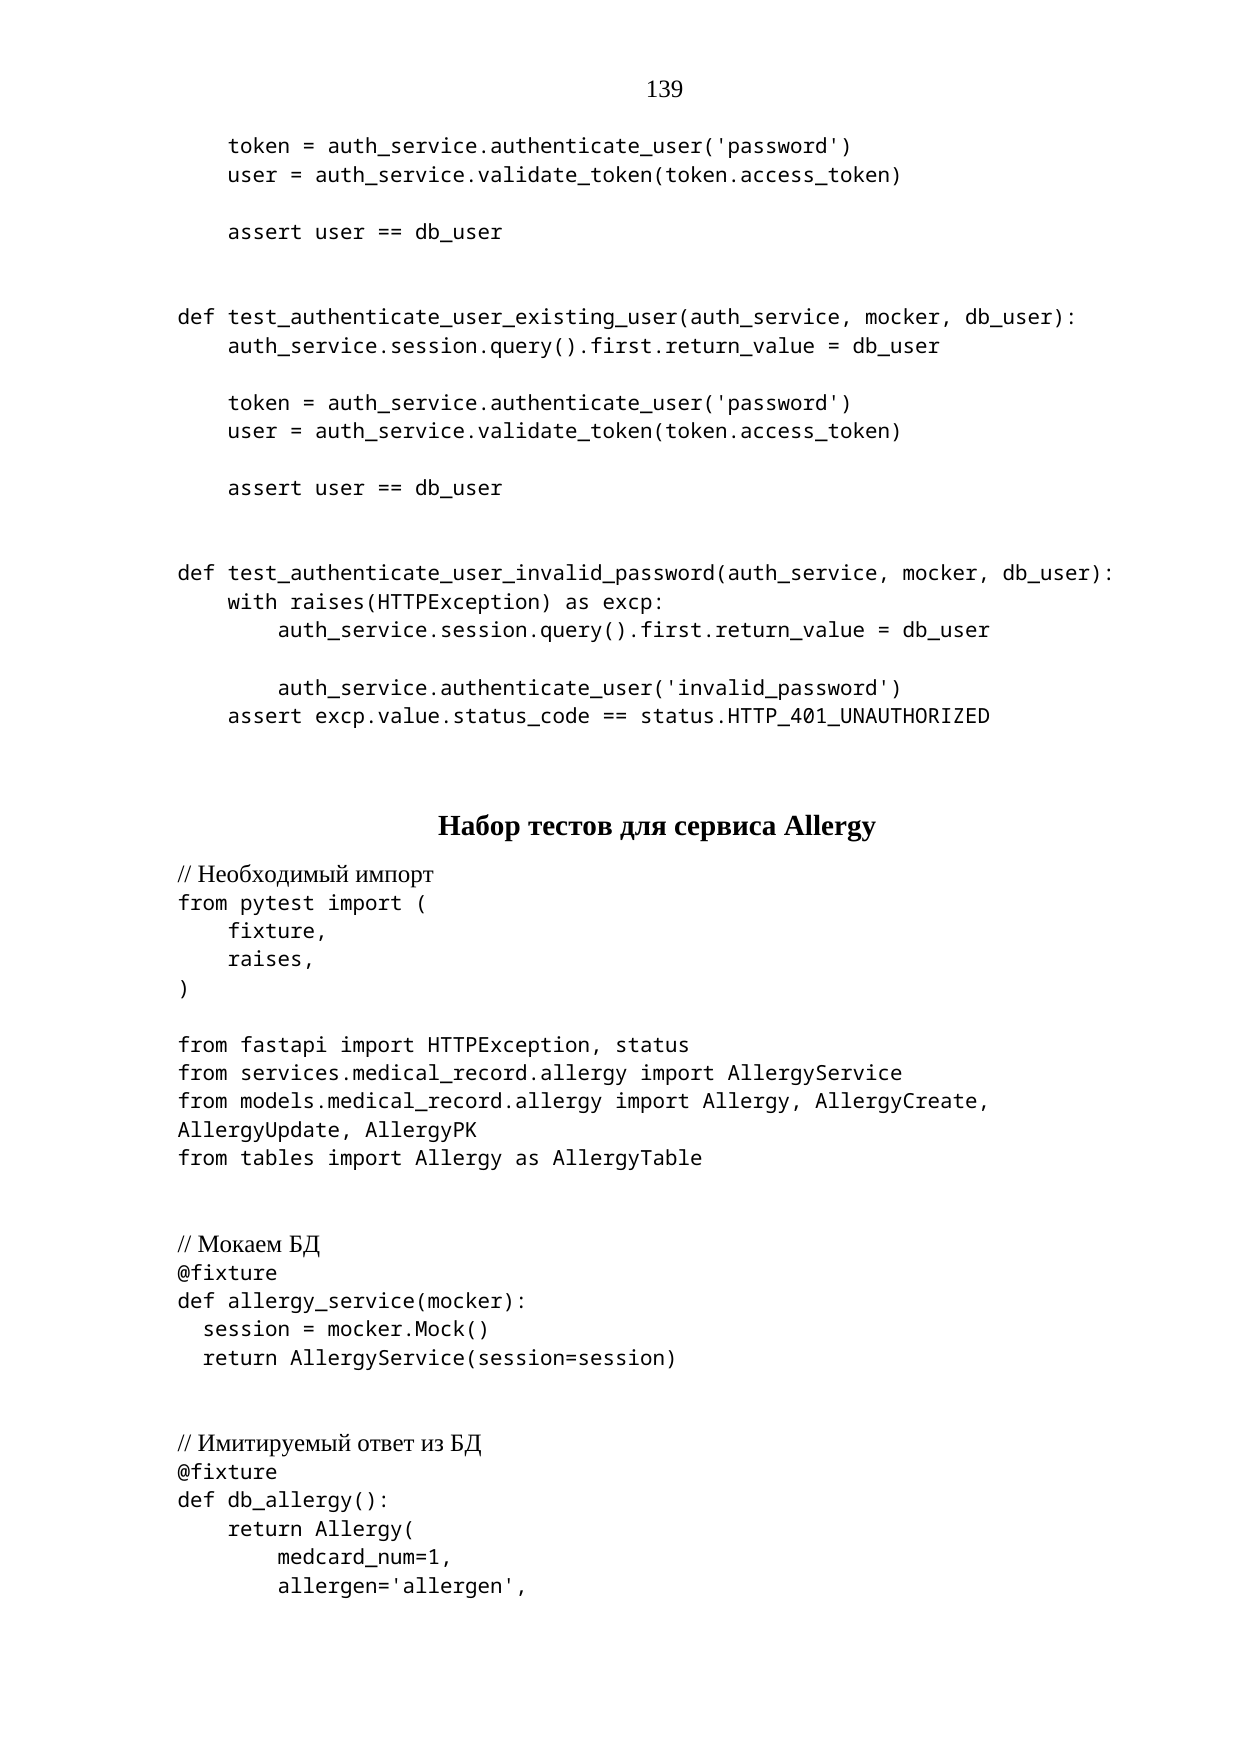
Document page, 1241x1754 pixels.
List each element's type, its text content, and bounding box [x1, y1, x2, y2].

text return Allergy( [177, 1514, 1152, 1542]
text def test_authenticate_user_invalid_password(auth_service, mocker, db_user): [177, 558, 1152, 587]
text from tables import Allergy as AllergyTable [177, 1143, 1152, 1172]
text fixture, [177, 916, 1152, 944]
text assert user == db_user [177, 217, 1152, 245]
text def allergy_service(mocker): [177, 1286, 1152, 1314]
text from services.medical_record.allergy import AllergyService [177, 1058, 1152, 1087]
text user = auth_service.validate_token(token.access_token) [177, 416, 1152, 444]
text assert user == db_user [177, 473, 1152, 502]
text // Имитируемый ответ из БД [177, 1428, 1152, 1457]
text raises, [177, 944, 1152, 973]
text assert excp.value.status_code == status.HTTP_401_UNAUTHORIZED [177, 701, 1152, 758]
text auth_service.session.query().first.return_value = db_user [177, 615, 1152, 644]
text def db_allergy(): [177, 1485, 1152, 1514]
text @fixture [177, 1258, 1152, 1286]
text token = auth_service.authenticate_user('password') [177, 388, 1152, 416]
text allergen='allergen', [177, 1571, 1152, 1599]
text @fixture [177, 1457, 1152, 1485]
text session = mocker.Mock() [177, 1314, 1152, 1343]
text from pytest import ( [177, 888, 1152, 916]
text user = auth_service.validate_token(token.access_token) [177, 160, 1152, 188]
text token = auth_service.authenticate_user('password') [177, 131, 1152, 160]
text def test_authenticate_user_existing_user(auth_service, mocker, db_user): [177, 302, 1152, 331]
text ) [177, 973, 1152, 1001]
text return AllergyService(session=session) [177, 1343, 1152, 1371]
text // Мокаем БД [177, 1229, 1152, 1258]
text medcard_num=1, [177, 1542, 1152, 1571]
text auth_service.authenticate_user('invalid_password') [177, 673, 1152, 701]
text with raises(HTTPException) as excp: [177, 587, 1152, 615]
text auth_service.session.query().first.return_value = db_user [177, 331, 1152, 359]
list Набор тестов для сервиса Allergy [162, 808, 1152, 842]
text // Необходимый импорт [177, 859, 1152, 888]
text from fastapi import HTTPException, status [177, 1030, 1152, 1058]
text from models.medical_record.allergy import Allergy, AllergyCreate, AllergyUpdate, AllergyPK [177, 1087, 1152, 1143]
